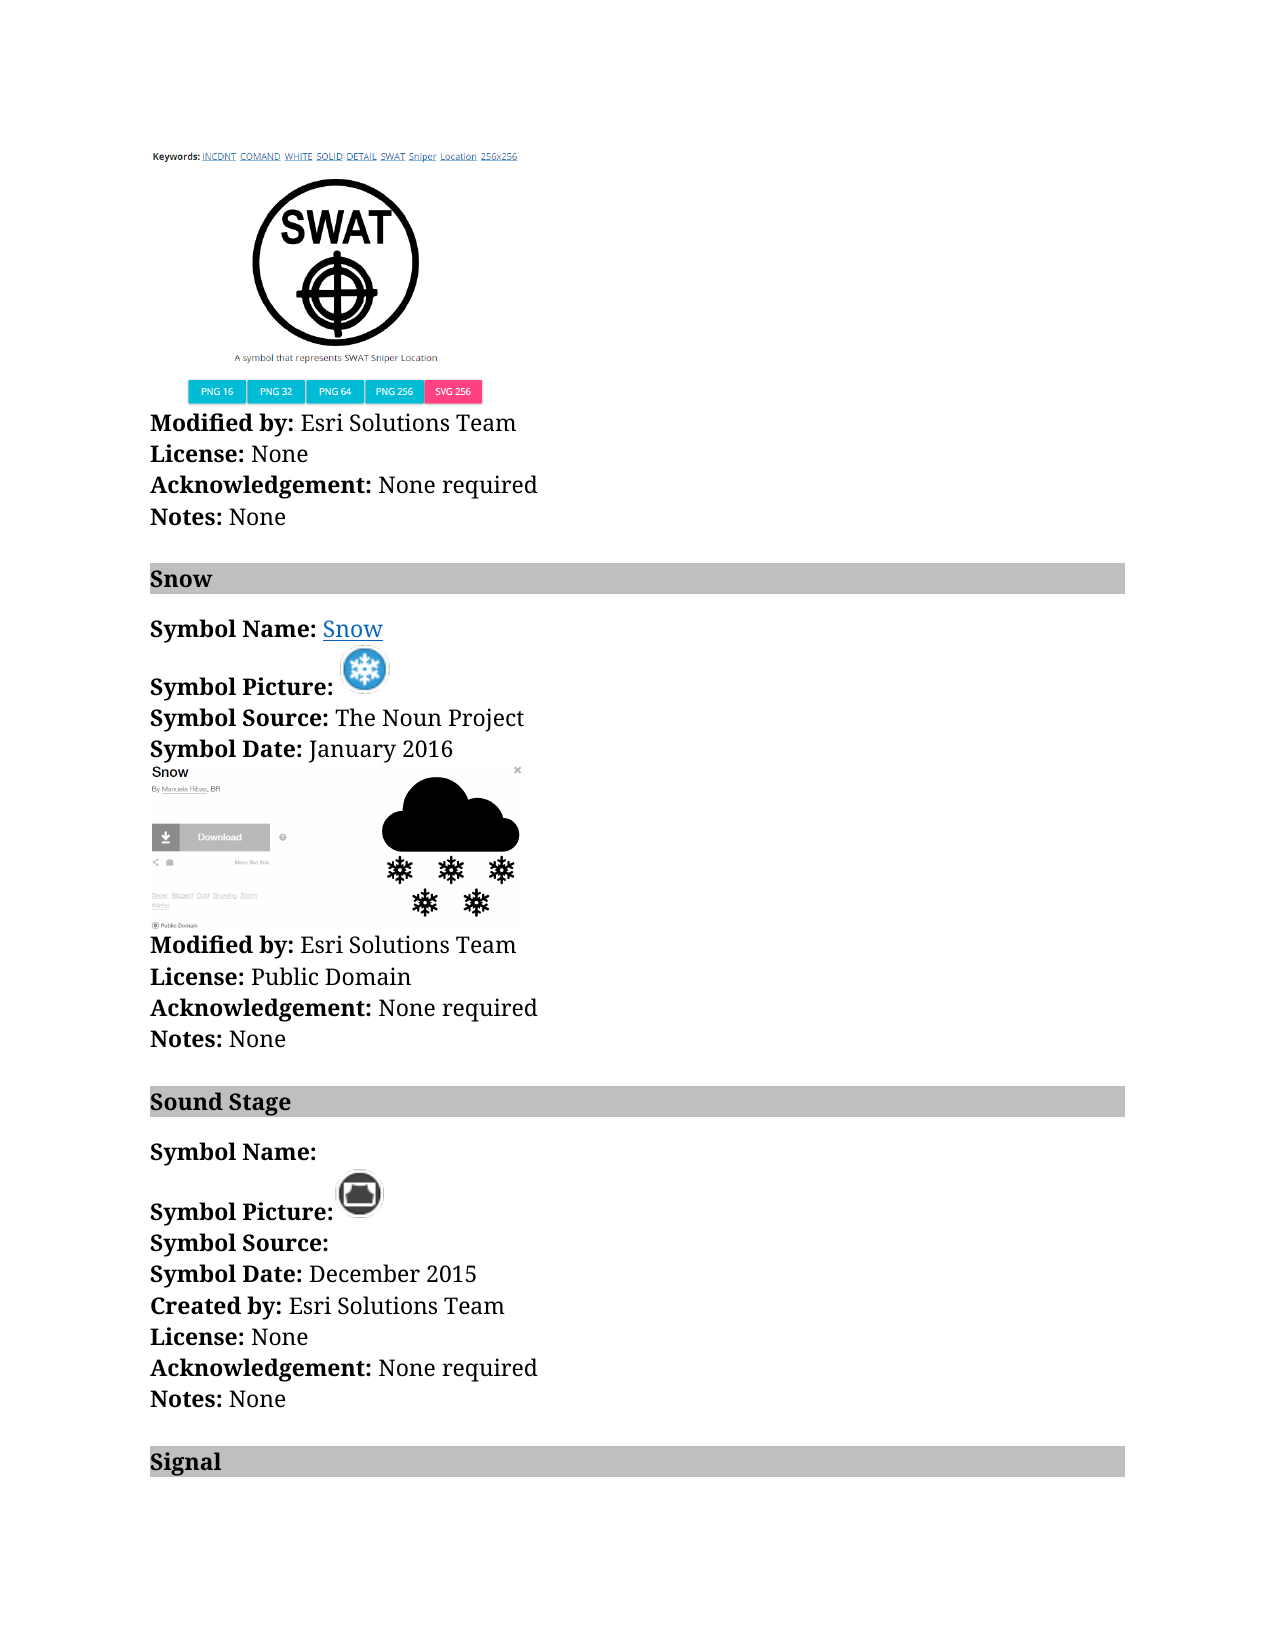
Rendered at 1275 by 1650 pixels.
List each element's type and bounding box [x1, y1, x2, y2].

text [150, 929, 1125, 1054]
picture [333, 1167, 387, 1221]
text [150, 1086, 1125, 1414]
picture [150, 764, 525, 930]
picture [339, 644, 390, 695]
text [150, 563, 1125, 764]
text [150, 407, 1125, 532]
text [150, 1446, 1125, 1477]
picture [150, 150, 523, 407]
